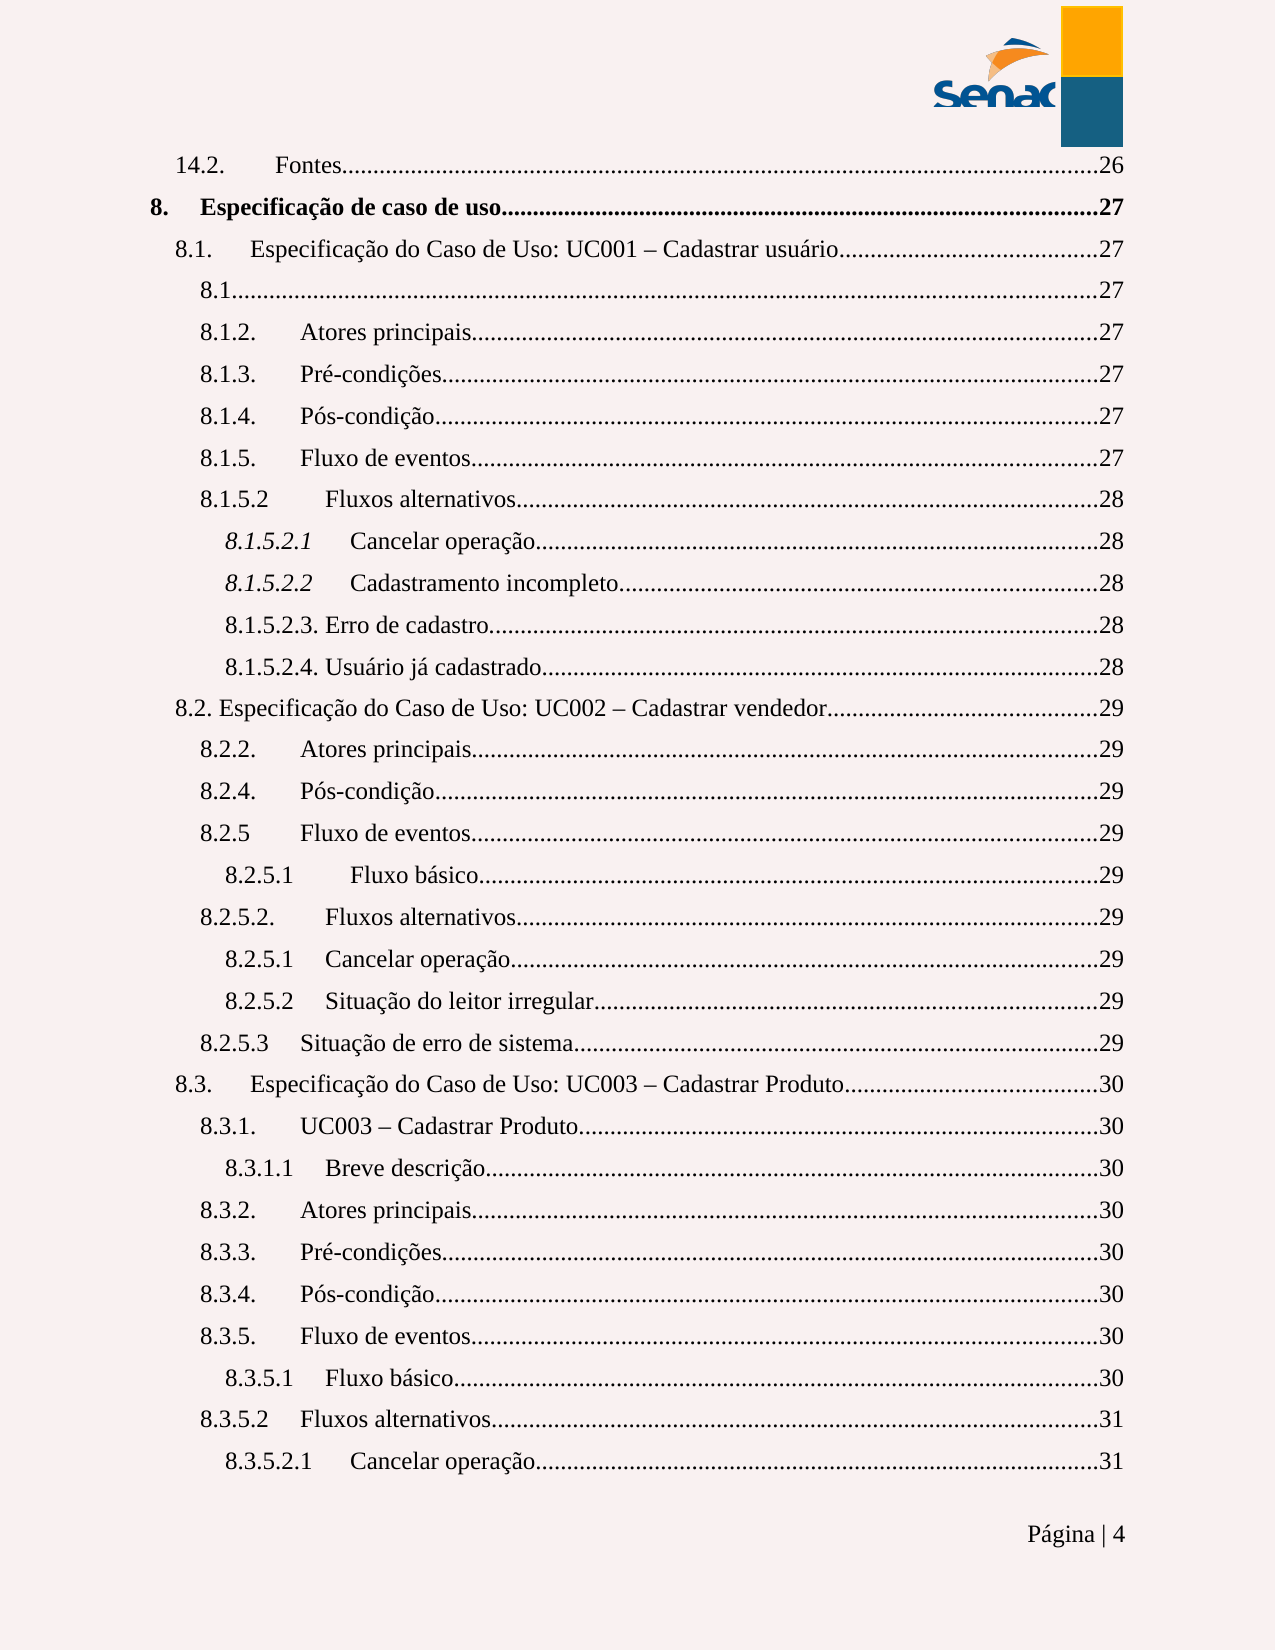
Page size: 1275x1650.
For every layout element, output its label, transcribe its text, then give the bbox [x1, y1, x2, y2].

text 8.1.5.2.2 Cadastramento incompleto. 28 [225, 568, 1125, 597]
text 8.1.2. Atores principais 27 [200, 317, 1125, 346]
text 8.3. Especificação do Caso de Uso: UC003 – Cadastrar Produto 30 [175, 1069, 1125, 1098]
text 8. Especificação de caso de uso 27 [150, 192, 1125, 221]
text 8.3.2. Atores principais 30 [200, 1195, 1125, 1224]
text 8.1. 27 [200, 276, 1125, 304]
text 8.1.3. Pré-condições 27 [200, 359, 1125, 388]
text 8.3.3. Pré-condições 30 [200, 1237, 1125, 1266]
text 8.2.2. Atores principais 29 [200, 734, 1125, 763]
text 8.3.5.1 Fluxo básico 30 [225, 1363, 1125, 1391]
text 8.2.5 Fluxo de eventos. 29 [200, 818, 1125, 847]
text 8.3.5.2 Fluxos alternativos 31 [200, 1404, 1125, 1433]
text 8.1.5.2 Fluxos alternativos 28 [200, 484, 1125, 513]
text 8.3.1.1 Breve descrição 30 [225, 1153, 1125, 1182]
text 8.3.5.2.1 Cancelar operação 31 [225, 1446, 1125, 1475]
text 8.1.5.2.3. Erro de cadastro. 28 [225, 610, 1125, 639]
text 8.2.5.2 Situação do leitor irregular 29 [225, 986, 1125, 1014]
text 8.3.5. Fluxo de eventos 30 [200, 1321, 1125, 1349]
text 8.3.4. Pós-condição 30 [200, 1279, 1125, 1308]
text 8.1.5.2.1 Cancelar operação 28 [225, 526, 1125, 555]
text 8.2. Especificação do Caso de Uso: UC002 – Cadastrar vendedor 29 [175, 693, 1125, 722]
text 8.2.5.1 Cancelar operação 29 [225, 944, 1125, 973]
picture [933, 38, 1056, 107]
text 8.2.4. Pós-condição 29 [200, 776, 1125, 805]
text 8.2.5.1 Fluxo básico 29 [225, 860, 1125, 889]
text 8.2.5.2. Fluxos alternativos 29 [200, 902, 1125, 931]
text 8.1.5.2.4. Usuário já cadastrado. 28 [225, 652, 1125, 680]
text 14.2. Fontes 26 [175, 150, 1125, 179]
text 8.1.4. Pós-condição 27 [200, 401, 1125, 429]
text 8.2.5.3 Situação de erro de sistema. 29 [200, 1028, 1125, 1056]
text 8.3.1. UC003 – Cadastrar Produto. 30 [200, 1111, 1125, 1140]
text 8.1.5. Fluxo de eventos. 27 [200, 443, 1125, 471]
text 8.1. Especificação do Caso de Uso: UC001 – Cadastrar usuário 27 [175, 234, 1125, 262]
